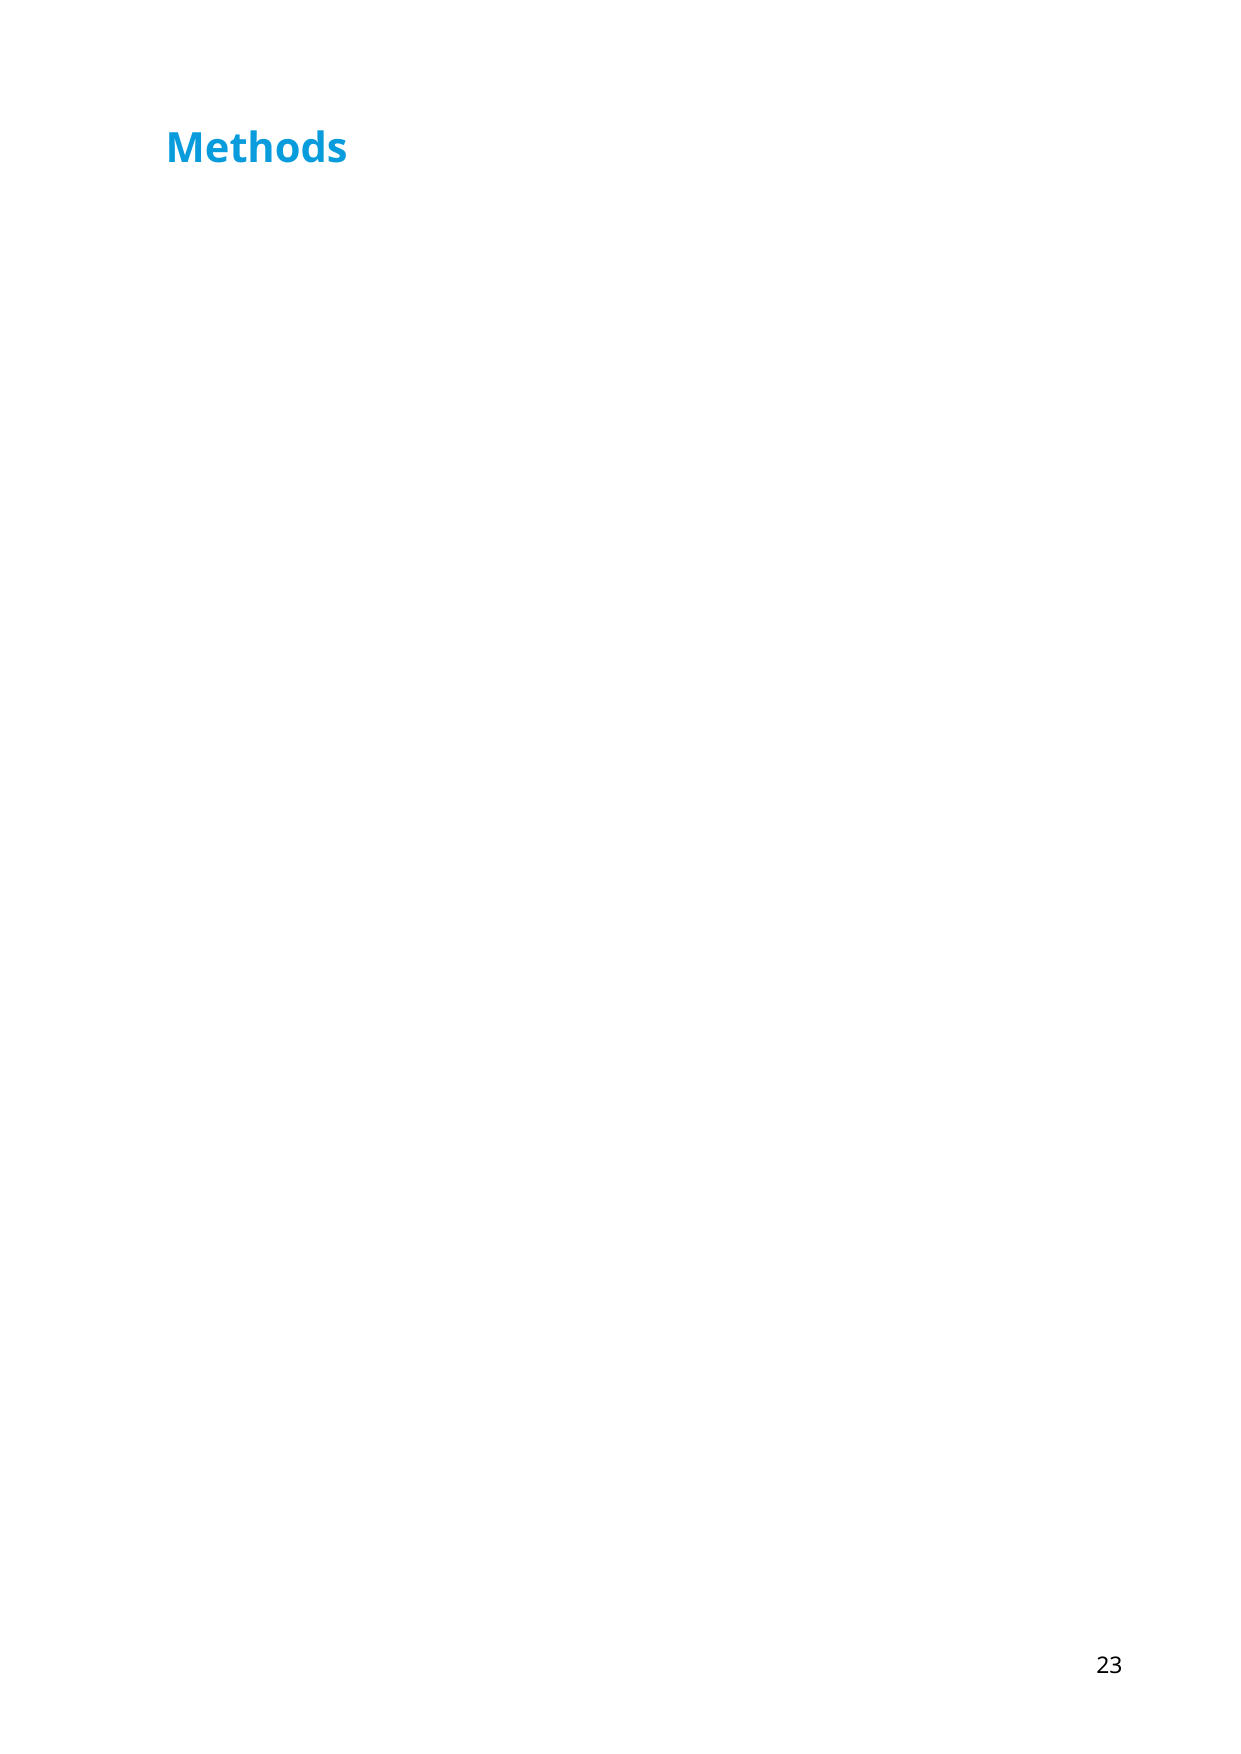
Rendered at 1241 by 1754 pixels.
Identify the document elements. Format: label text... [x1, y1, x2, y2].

subtitle Methods [118, 118, 1122, 175]
